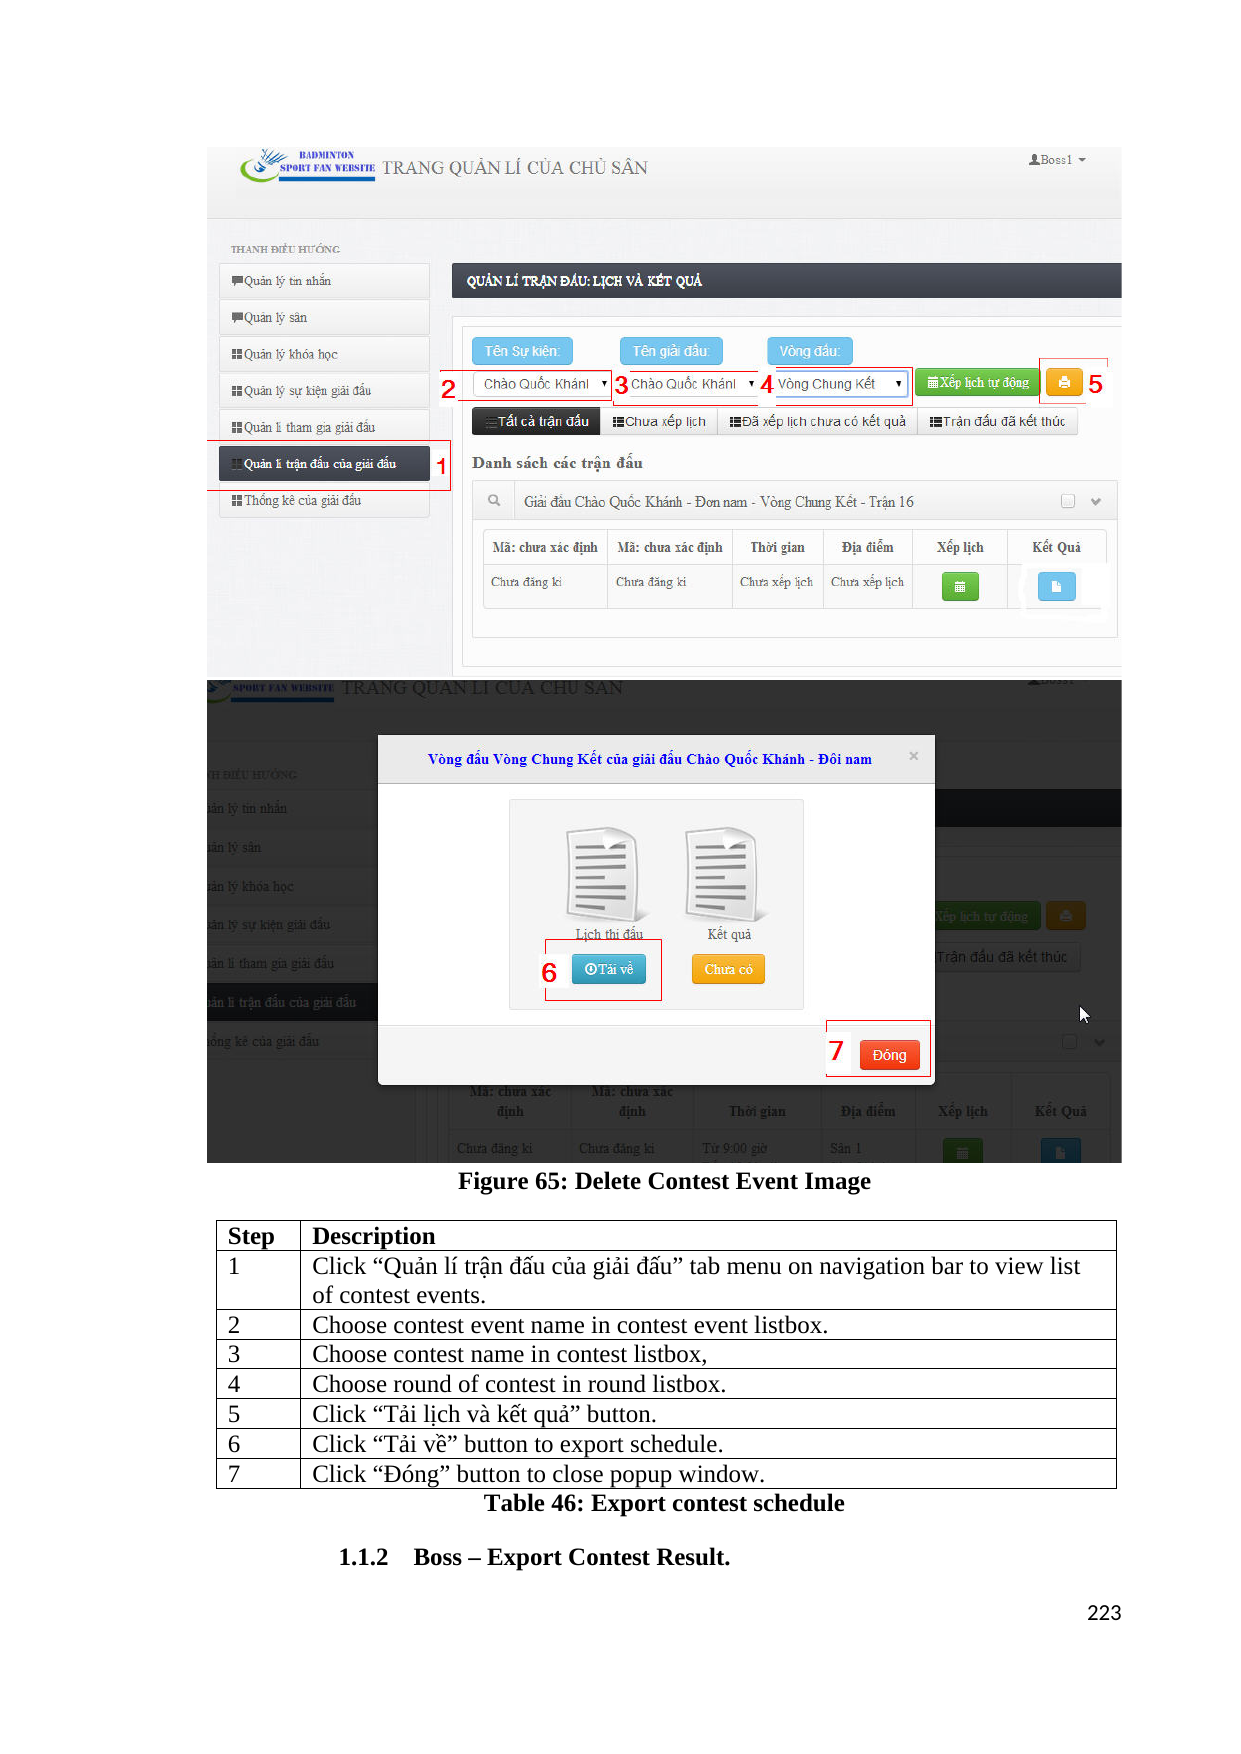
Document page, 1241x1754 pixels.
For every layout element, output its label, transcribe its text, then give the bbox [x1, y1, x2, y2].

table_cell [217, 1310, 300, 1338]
picture [207, 680, 1122, 1163]
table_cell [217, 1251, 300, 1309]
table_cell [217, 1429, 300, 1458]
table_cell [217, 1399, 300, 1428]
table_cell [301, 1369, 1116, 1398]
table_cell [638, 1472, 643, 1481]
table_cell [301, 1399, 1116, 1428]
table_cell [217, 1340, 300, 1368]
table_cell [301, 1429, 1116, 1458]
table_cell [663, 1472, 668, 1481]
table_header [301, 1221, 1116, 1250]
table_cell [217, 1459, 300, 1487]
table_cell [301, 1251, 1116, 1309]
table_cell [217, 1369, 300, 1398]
picture [207, 147, 1122, 677]
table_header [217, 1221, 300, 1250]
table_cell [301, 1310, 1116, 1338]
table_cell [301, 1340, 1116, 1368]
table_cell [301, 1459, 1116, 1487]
subtitle Boss – Export Contest Result. [338, 1542, 1122, 1571]
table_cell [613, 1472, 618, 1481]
